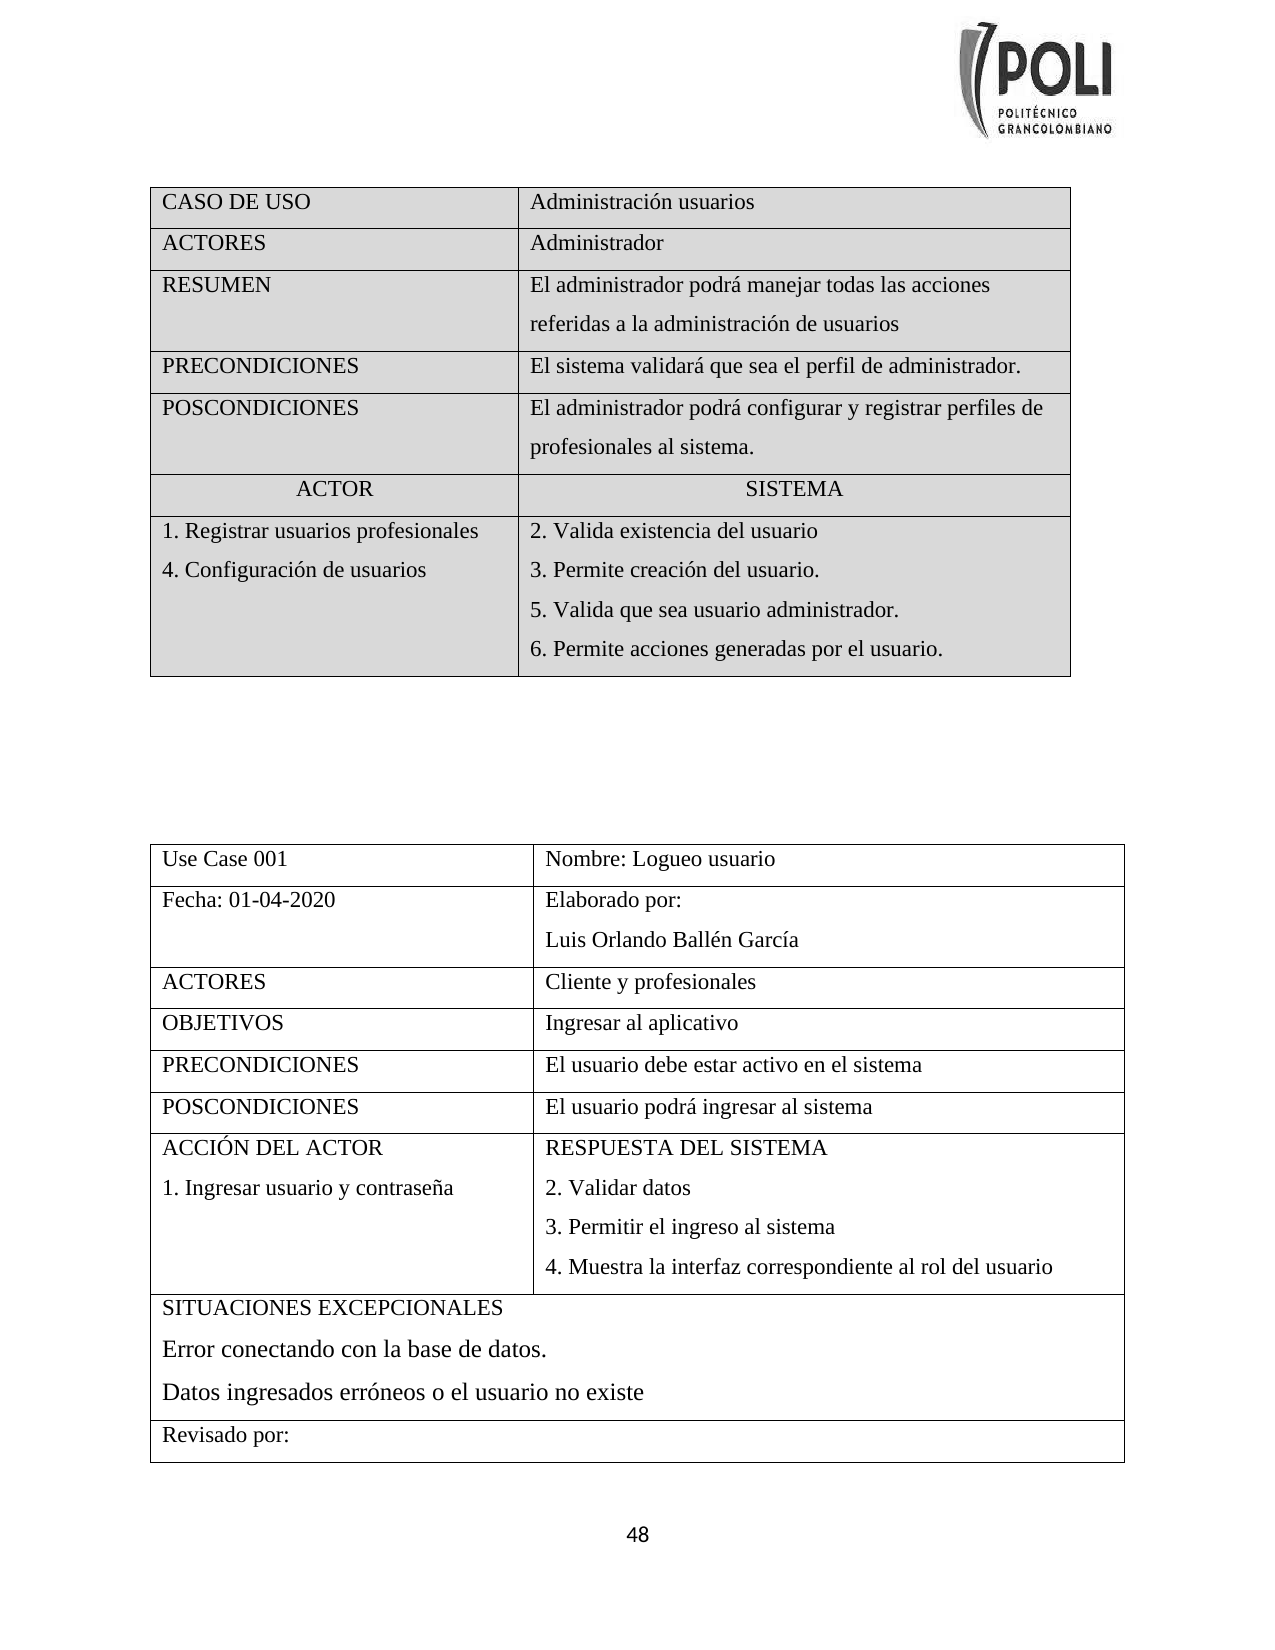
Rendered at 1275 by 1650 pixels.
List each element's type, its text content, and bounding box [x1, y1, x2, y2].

table_header Nombre: Logueo usuario [534, 845, 1124, 886]
table_cell RESUMEN [151, 271, 518, 351]
table_header Use Case 001 [151, 845, 533, 886]
table_cell SISTEMA [519, 475, 1070, 516]
table_cell El administrador podrá manejar todas las acciones referidas a la administración de usuarios [519, 271, 1070, 351]
table_cell OBJETIVOS [151, 1009, 533, 1050]
table_cell ACTORES [151, 229, 518, 270]
table_cell El usuario debe estar activo en el sistema [534, 1051, 1124, 1092]
table_cell Administrador [519, 229, 1070, 270]
table_cell POSCONDICIONES [151, 394, 518, 474]
table_cell ACCIÓN DEL ACTOR 1. Ingresar usuario y contraseña [151, 1134, 533, 1293]
table_cell El administrador podrá configurar y registrar perfiles de profesionales al sistema. [519, 394, 1070, 474]
table_cell SITUACIONES EXCEPCIONALES Error conectando con la base de datos. Datos ingresados erróneos o el usuario no existe [151, 1295, 1124, 1420]
table_cell Fecha: 01-04-2020 [151, 887, 533, 967]
table_cell El usuario podrá ingresar al sistema [534, 1093, 1124, 1133]
table_cell RESPUESTA DEL SISTEMA 2. Validar datos 3. Permitir el ingreso al sistema 4. Muestra la interfaz correspondiente al rol del usuario [534, 1134, 1124, 1293]
table_cell Elaborado por: Luis Orlando Ballén García [534, 887, 1124, 967]
table_header Administración usuarios [519, 188, 1070, 228]
table_cell PRECONDICIONES [151, 1051, 533, 1092]
table_cell Cliente y profesionales [534, 968, 1124, 1008]
table_cell 1. Registrar usuarios profesionales 4. Configuración de usuarios [151, 517, 518, 676]
table_cell ACTORES [151, 968, 533, 1008]
table_cell Ingresar al aplicativo [534, 1009, 1124, 1050]
table_cell PRECONDICIONES [151, 352, 518, 393]
table_cell 2. Valida existencia del usuario 3. Permite creación del usuario. 5. Valida que sea usuario administrador. 6. Permite acciones generadas por el usuario. [519, 517, 1070, 676]
table_cell POSCONDICIONES [151, 1093, 533, 1133]
table_cell ACTOR [151, 475, 518, 516]
picture [946, 16, 1125, 154]
table_cell Revisado por: Luis Orlando Ballén [151, 1421, 1124, 1462]
table_cell El sistema validará que sea el perfil de administrador. [519, 352, 1070, 393]
table_header CASO DE USO [151, 188, 518, 228]
